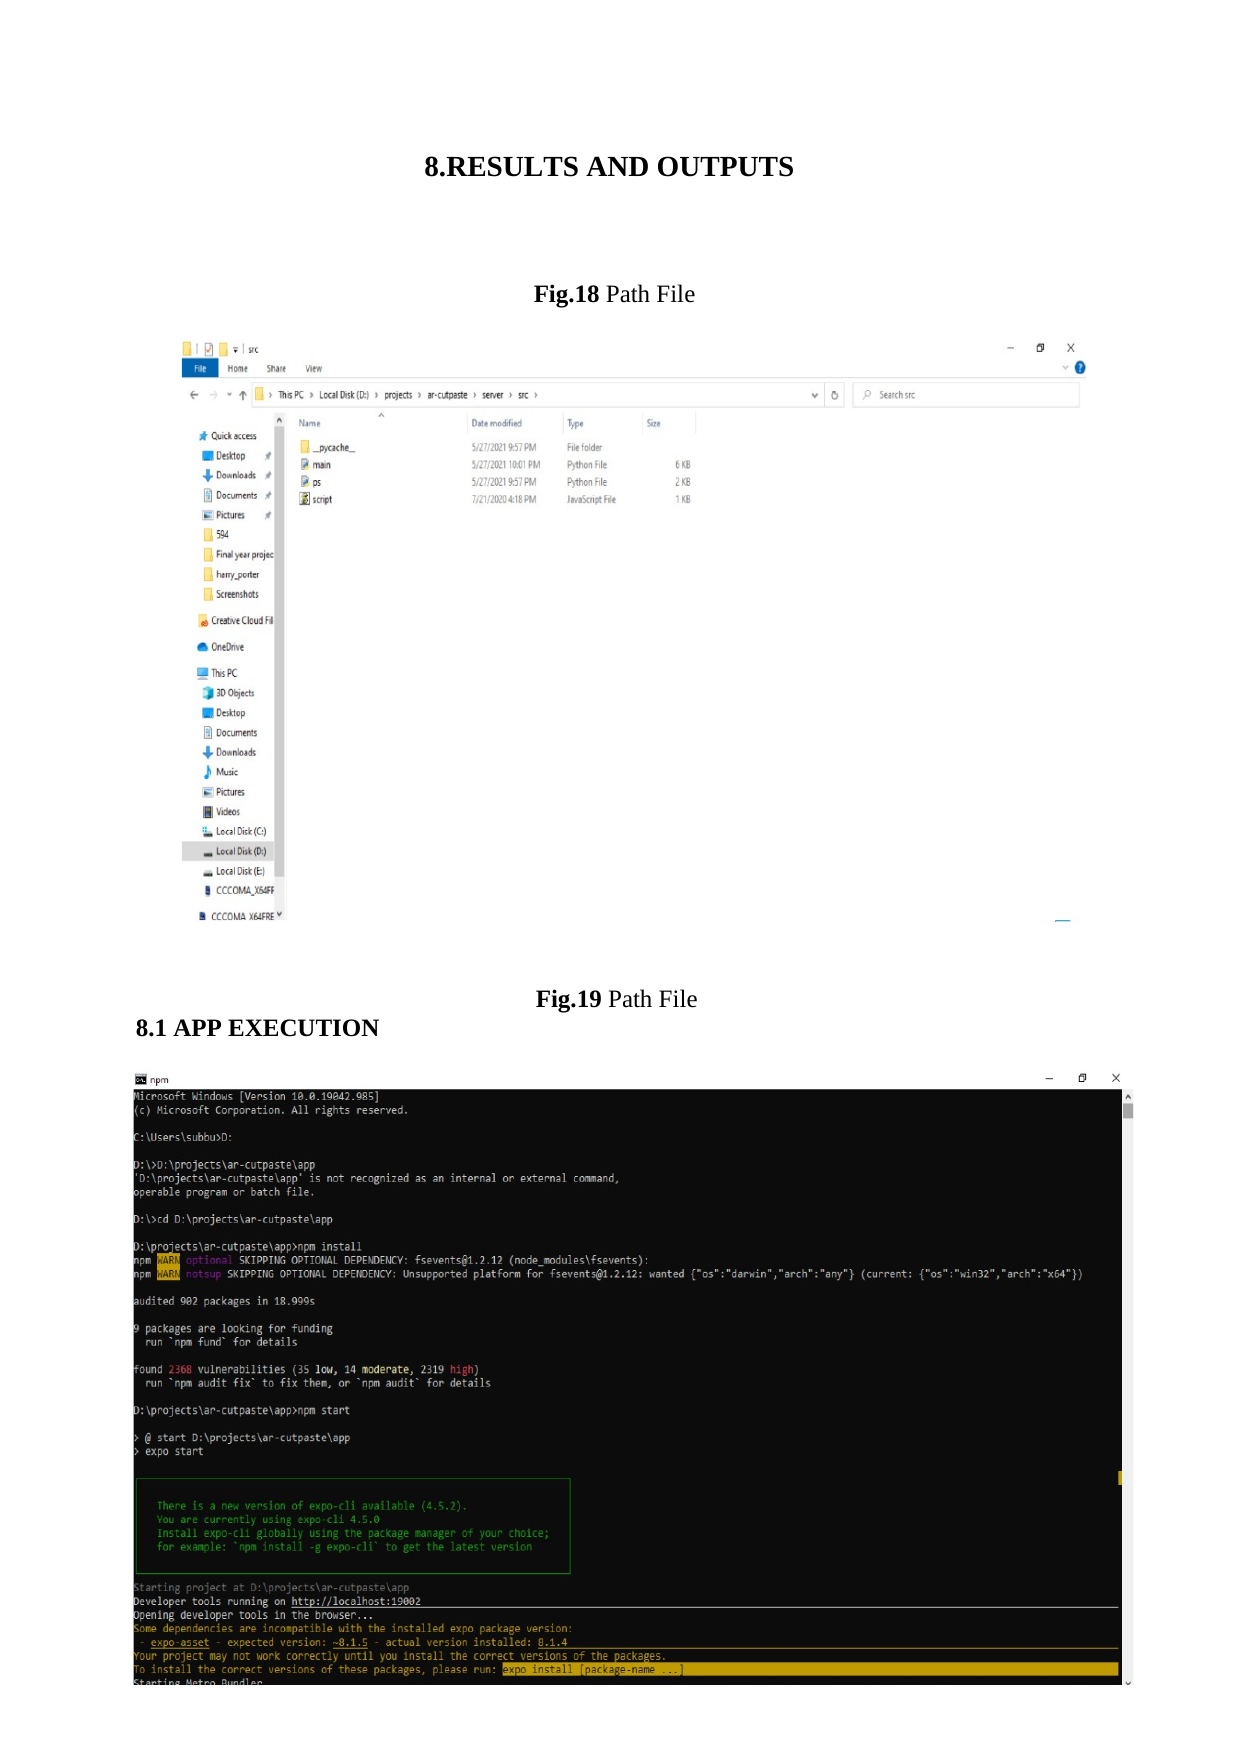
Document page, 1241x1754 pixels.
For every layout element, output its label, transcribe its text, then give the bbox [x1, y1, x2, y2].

text 8.1 APP EXECUTION [11, 1013, 1196, 1041]
text Fig.19 Path File [11, 984, 1196, 1013]
text 8.RESULTS AND OUTPUTS [424, 142, 1090, 185]
text Fig.18 Path File [424, 267, 1090, 311]
picture [133, 1069, 1134, 1685]
picture [181, 339, 1087, 922]
